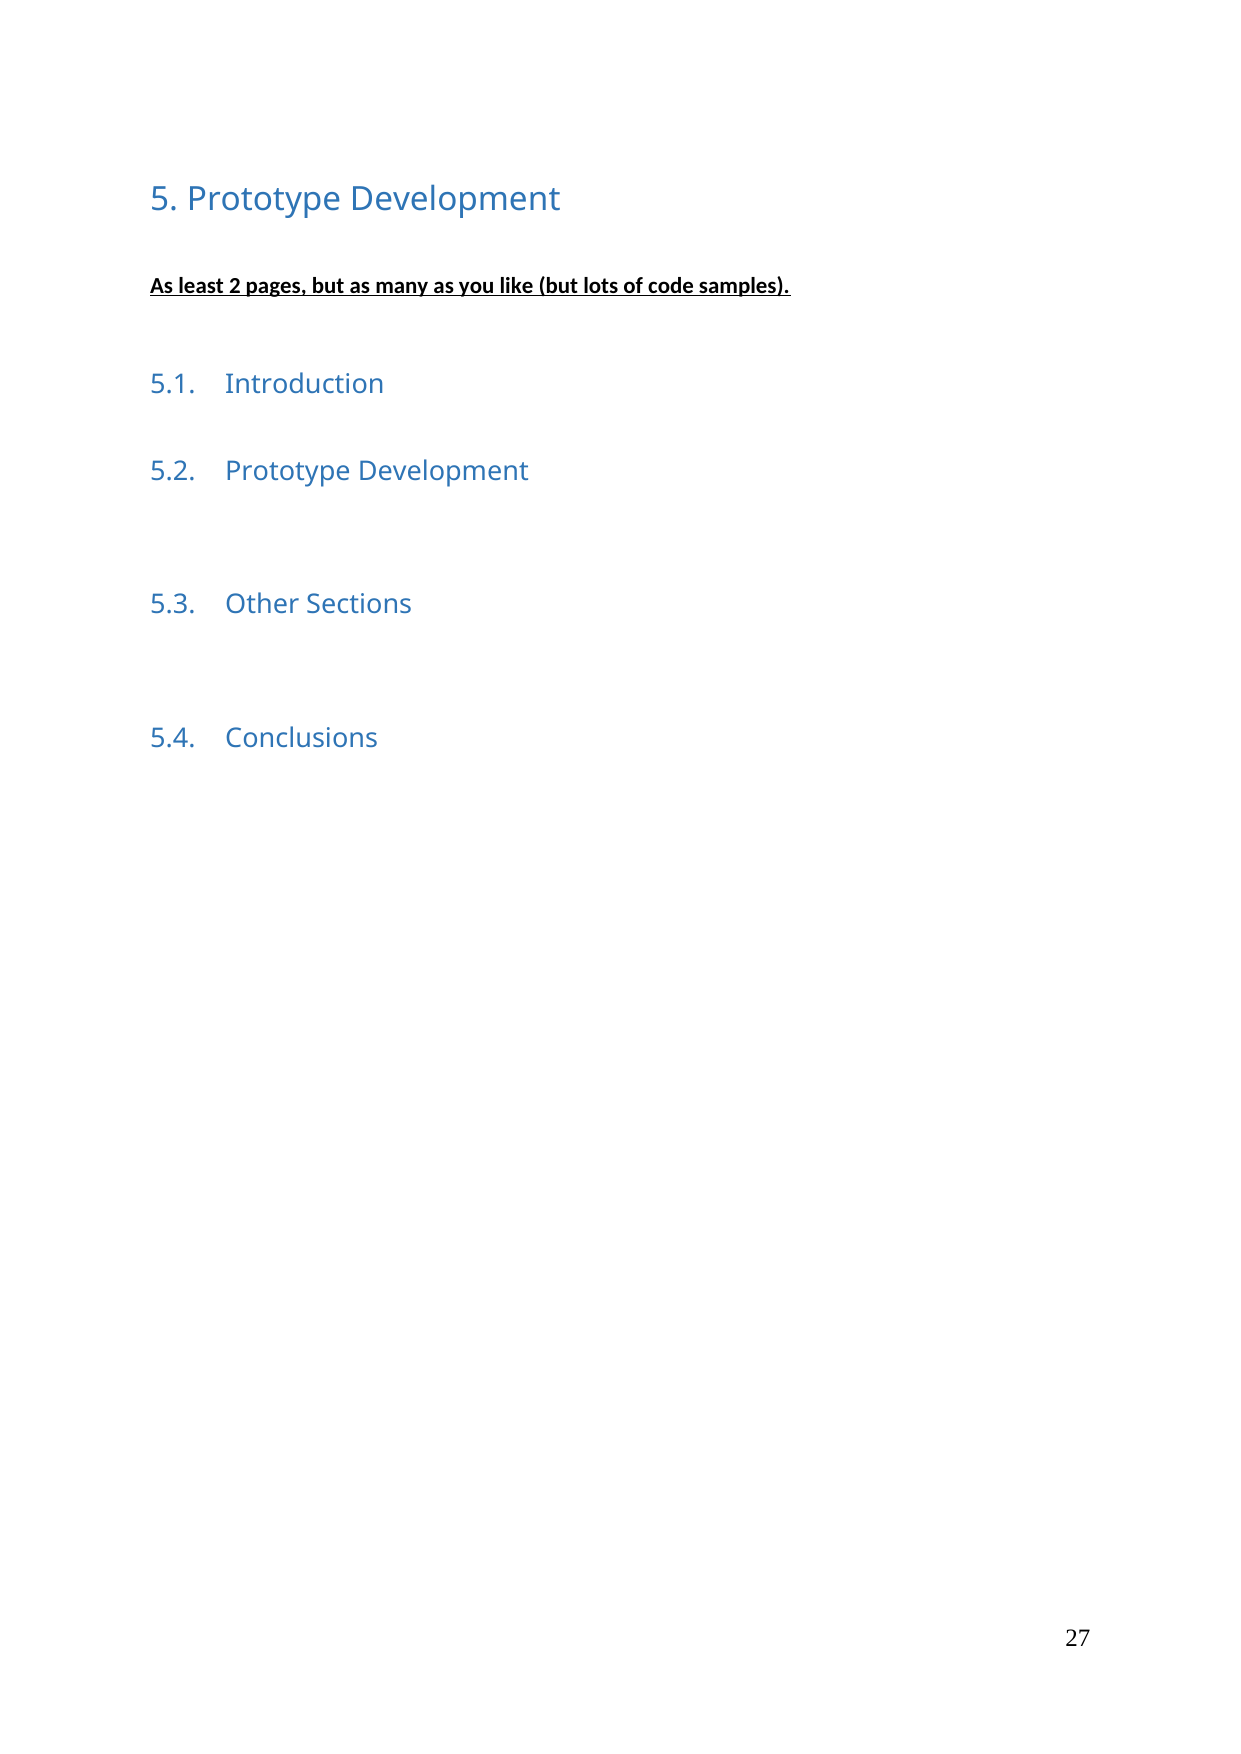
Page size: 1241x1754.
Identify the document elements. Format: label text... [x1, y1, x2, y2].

text As least 2 pages, but as many as you like (but lots of code samples). [150, 271, 1090, 299]
subtitle 5.1. Introduction [150, 364, 1090, 401]
subtitle 5.3. Other Sections [150, 585, 1090, 622]
subtitle 5.2. Prototype Development [150, 451, 1090, 488]
subtitle 5. Prototype Development [150, 175, 1090, 220]
subtitle 5.4. Conclusions [150, 718, 1090, 755]
